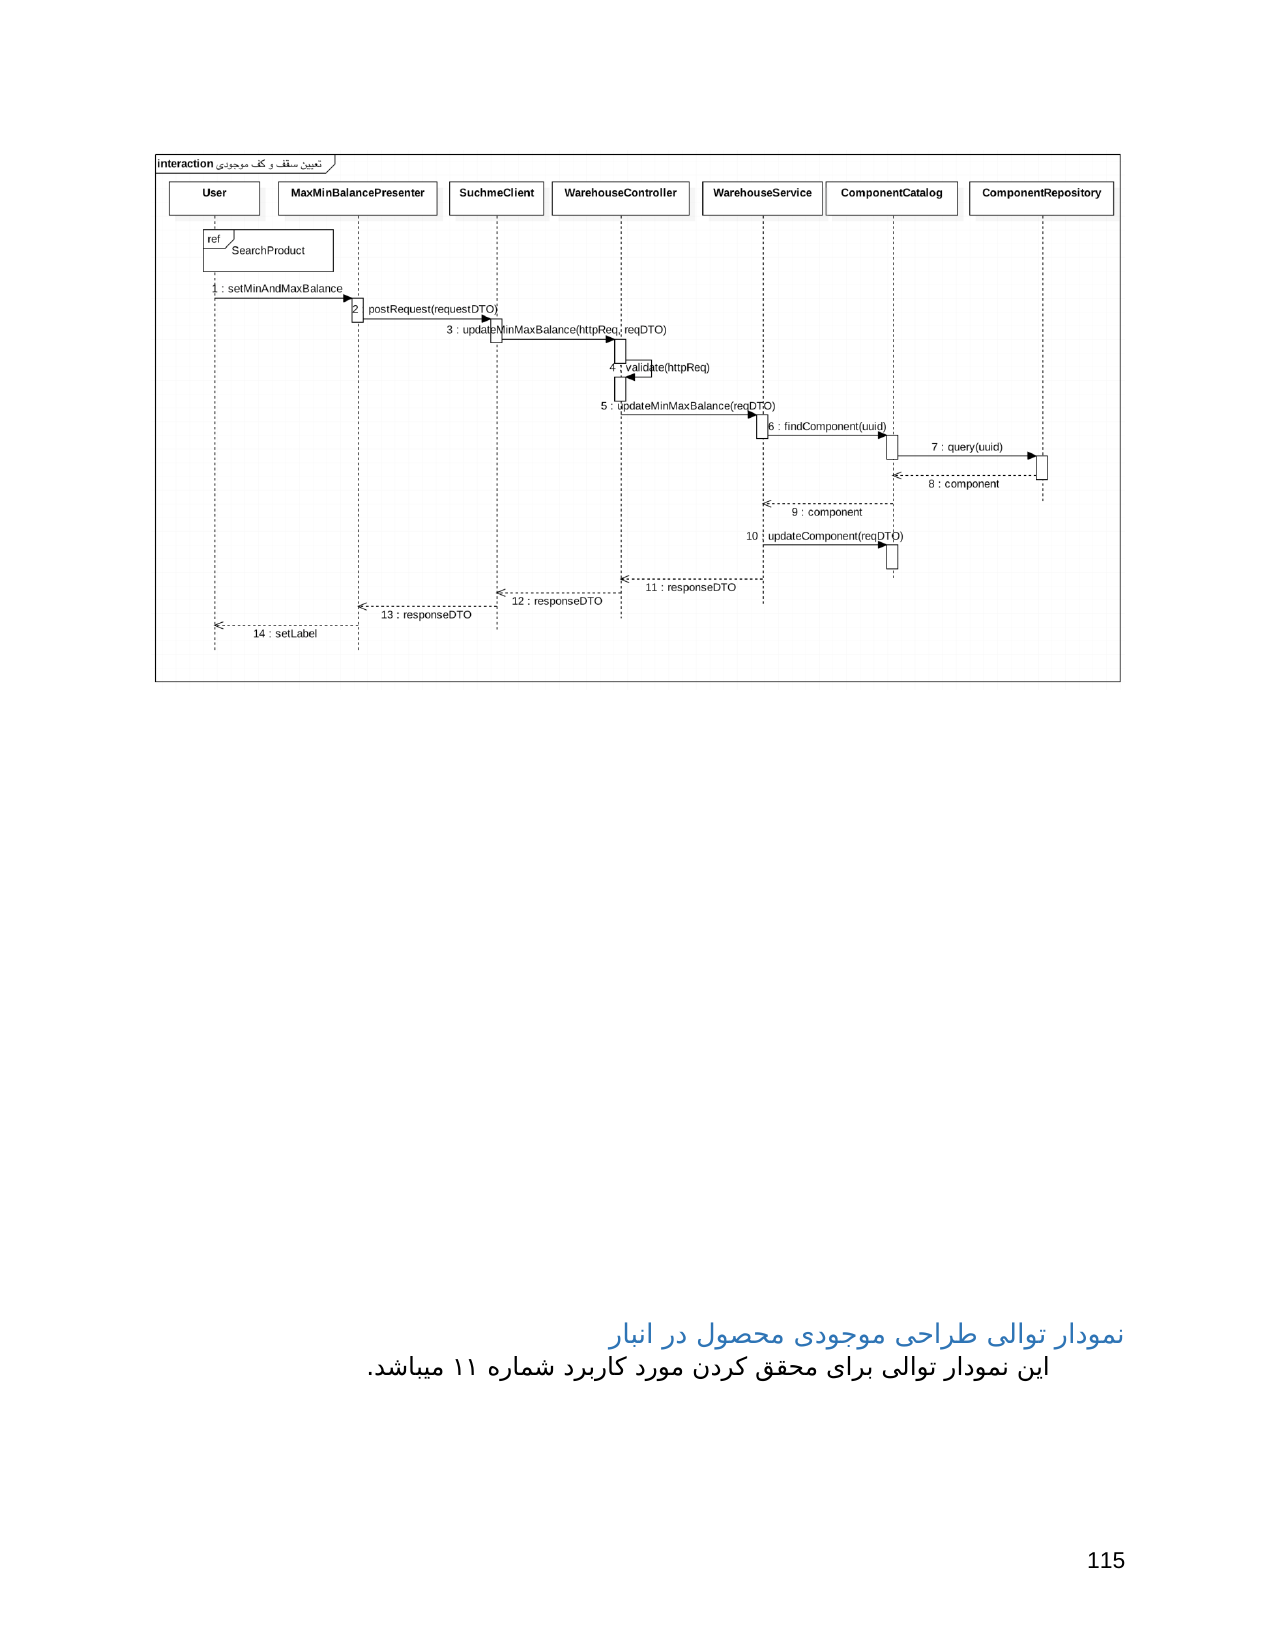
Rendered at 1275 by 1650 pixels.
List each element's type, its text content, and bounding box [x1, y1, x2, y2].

text این نمودار توالی برای محقق کردن مورد کاربرد شماره ۱۱ میباشد. [150, 1352, 1125, 1381]
picture [150, 150, 1125, 690]
subtitle نمودار توالی طراحی موجودی محصول در انبار [150, 1318, 1125, 1350]
